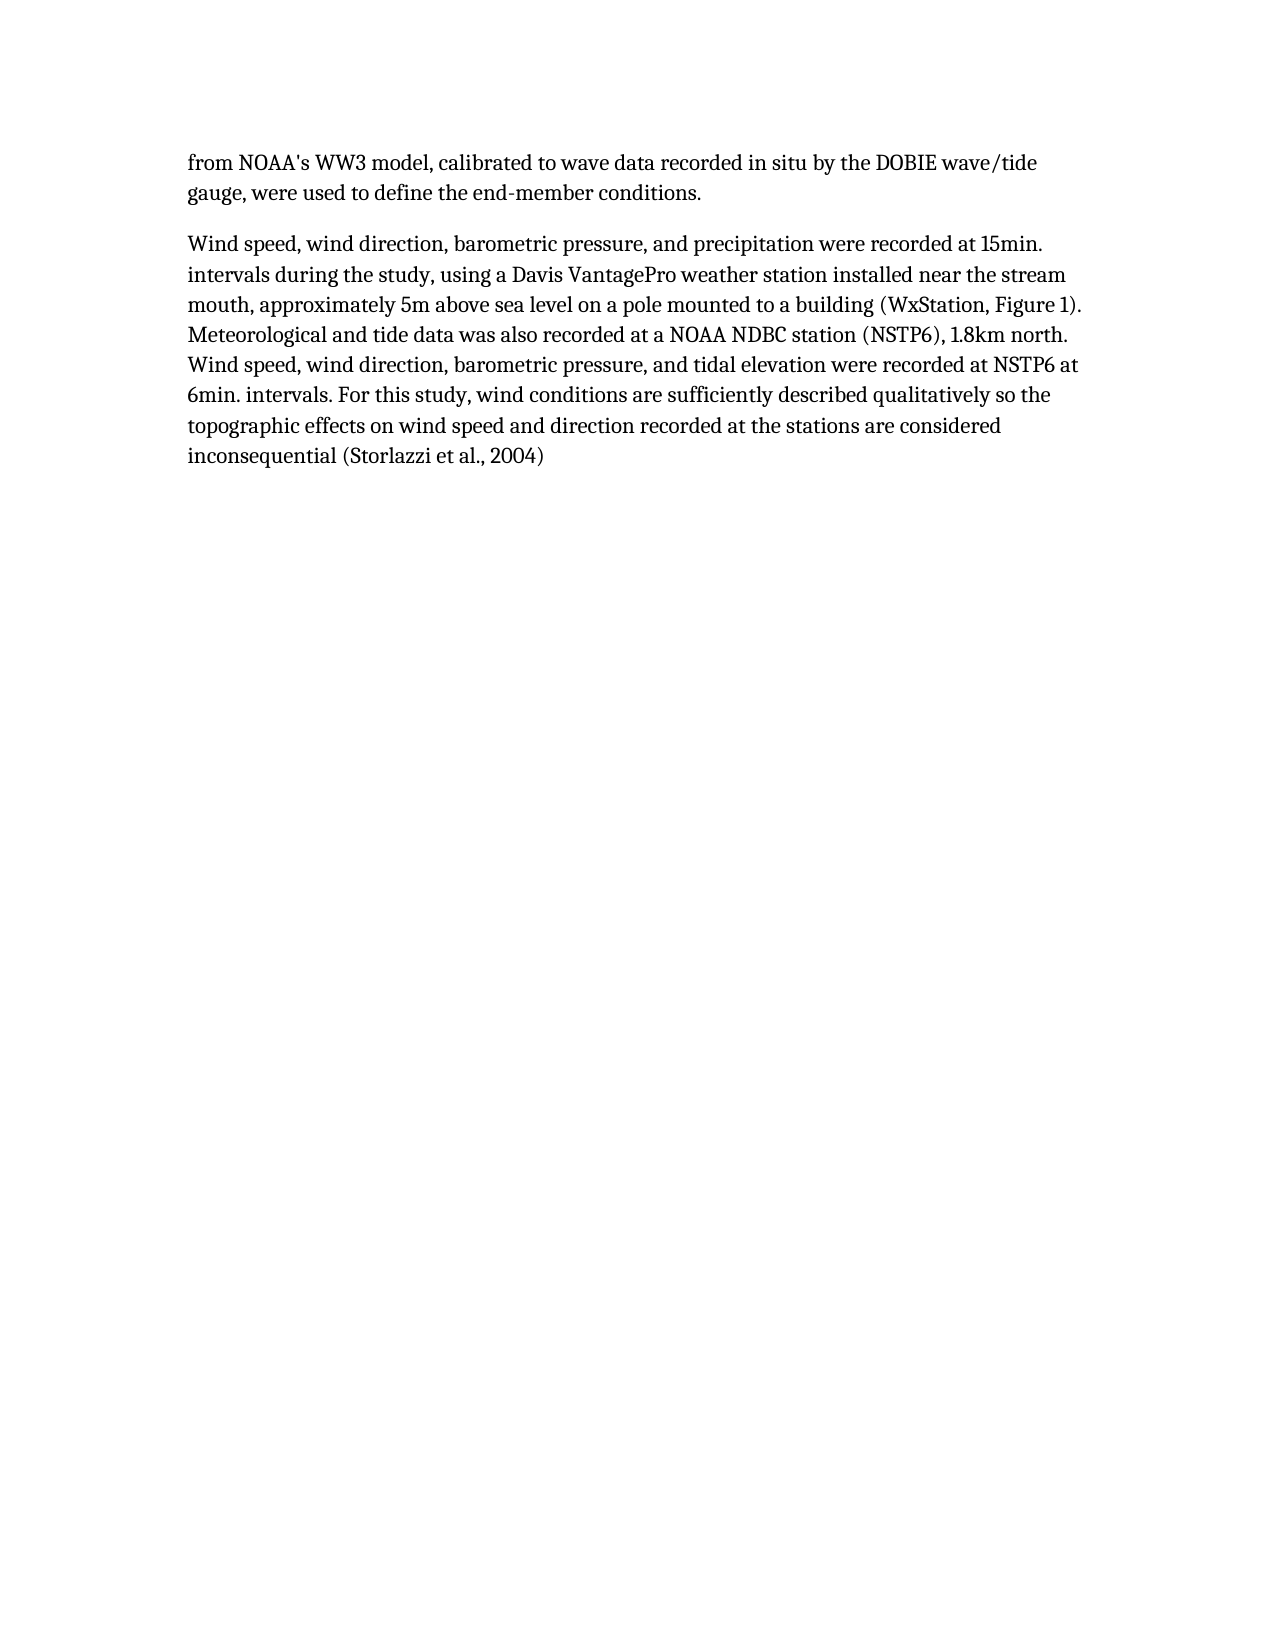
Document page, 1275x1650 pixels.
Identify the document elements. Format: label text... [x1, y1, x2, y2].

text Wind speed, wind direction, barometric pressure, and precipitation were recorded at 15min. intervals during the study, using a Davis VantagePro weather station installed near the stream mouth, approximately 5m above sea level on a pole mounted to a building (WxStation, Figure 1). Meteorological and tide data was also recorded at a NOAA NDBC station (NSTP6), 1.8km north. Wind speed, wind direction, barometric pressure, and tidal elevation were recorded at NSTP6 at 6min. intervals. For this study, wind conditions are sufficiently described qualitatively so the topographic effects on wind speed and direction recorded at the stations are considered inconsequential (Storlazzi et al., 2004) [187, 231, 1087, 469]
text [187, 150, 1087, 207]
